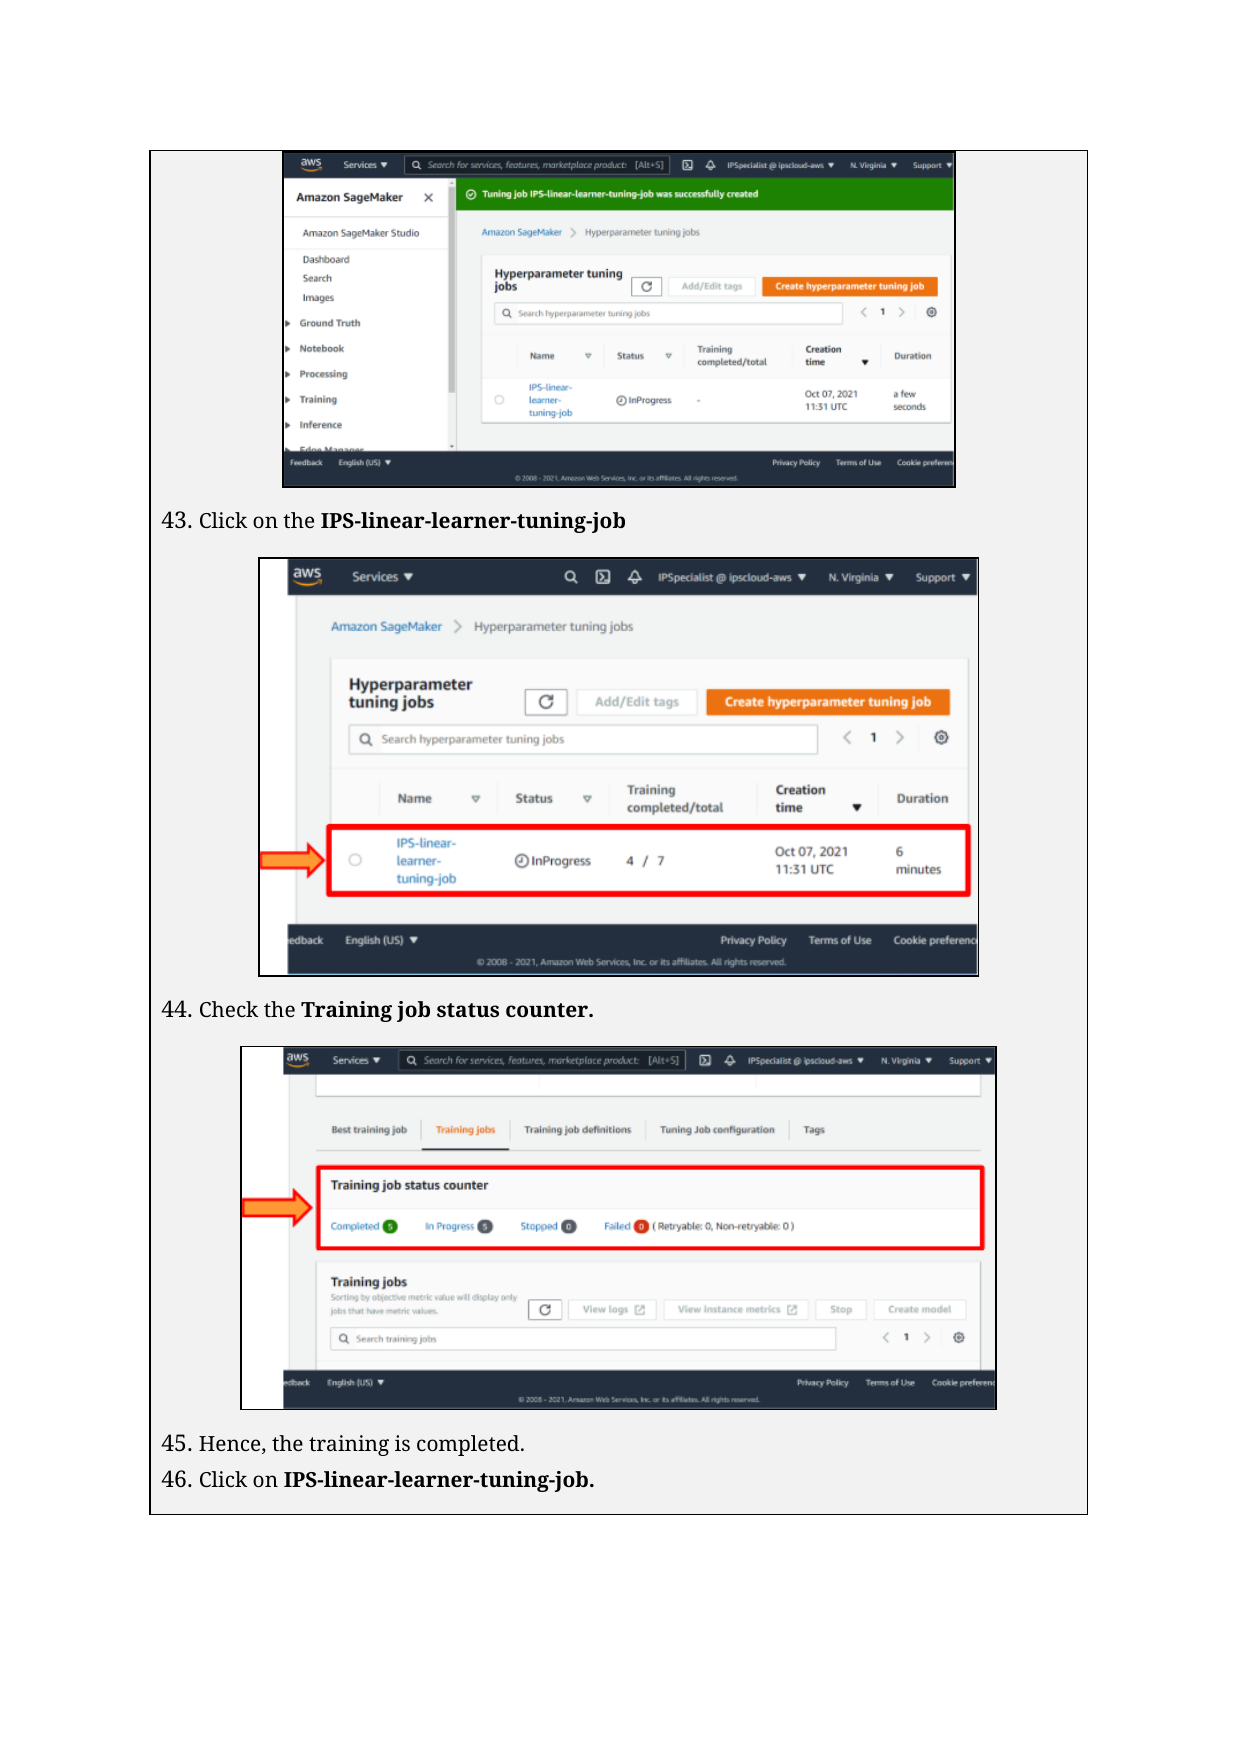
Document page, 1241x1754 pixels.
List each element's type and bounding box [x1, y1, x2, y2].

picture [260, 559, 978, 975]
picture [284, 153, 954, 486]
table_header [151, 151, 1087, 1514]
picture [242, 1047, 995, 1409]
